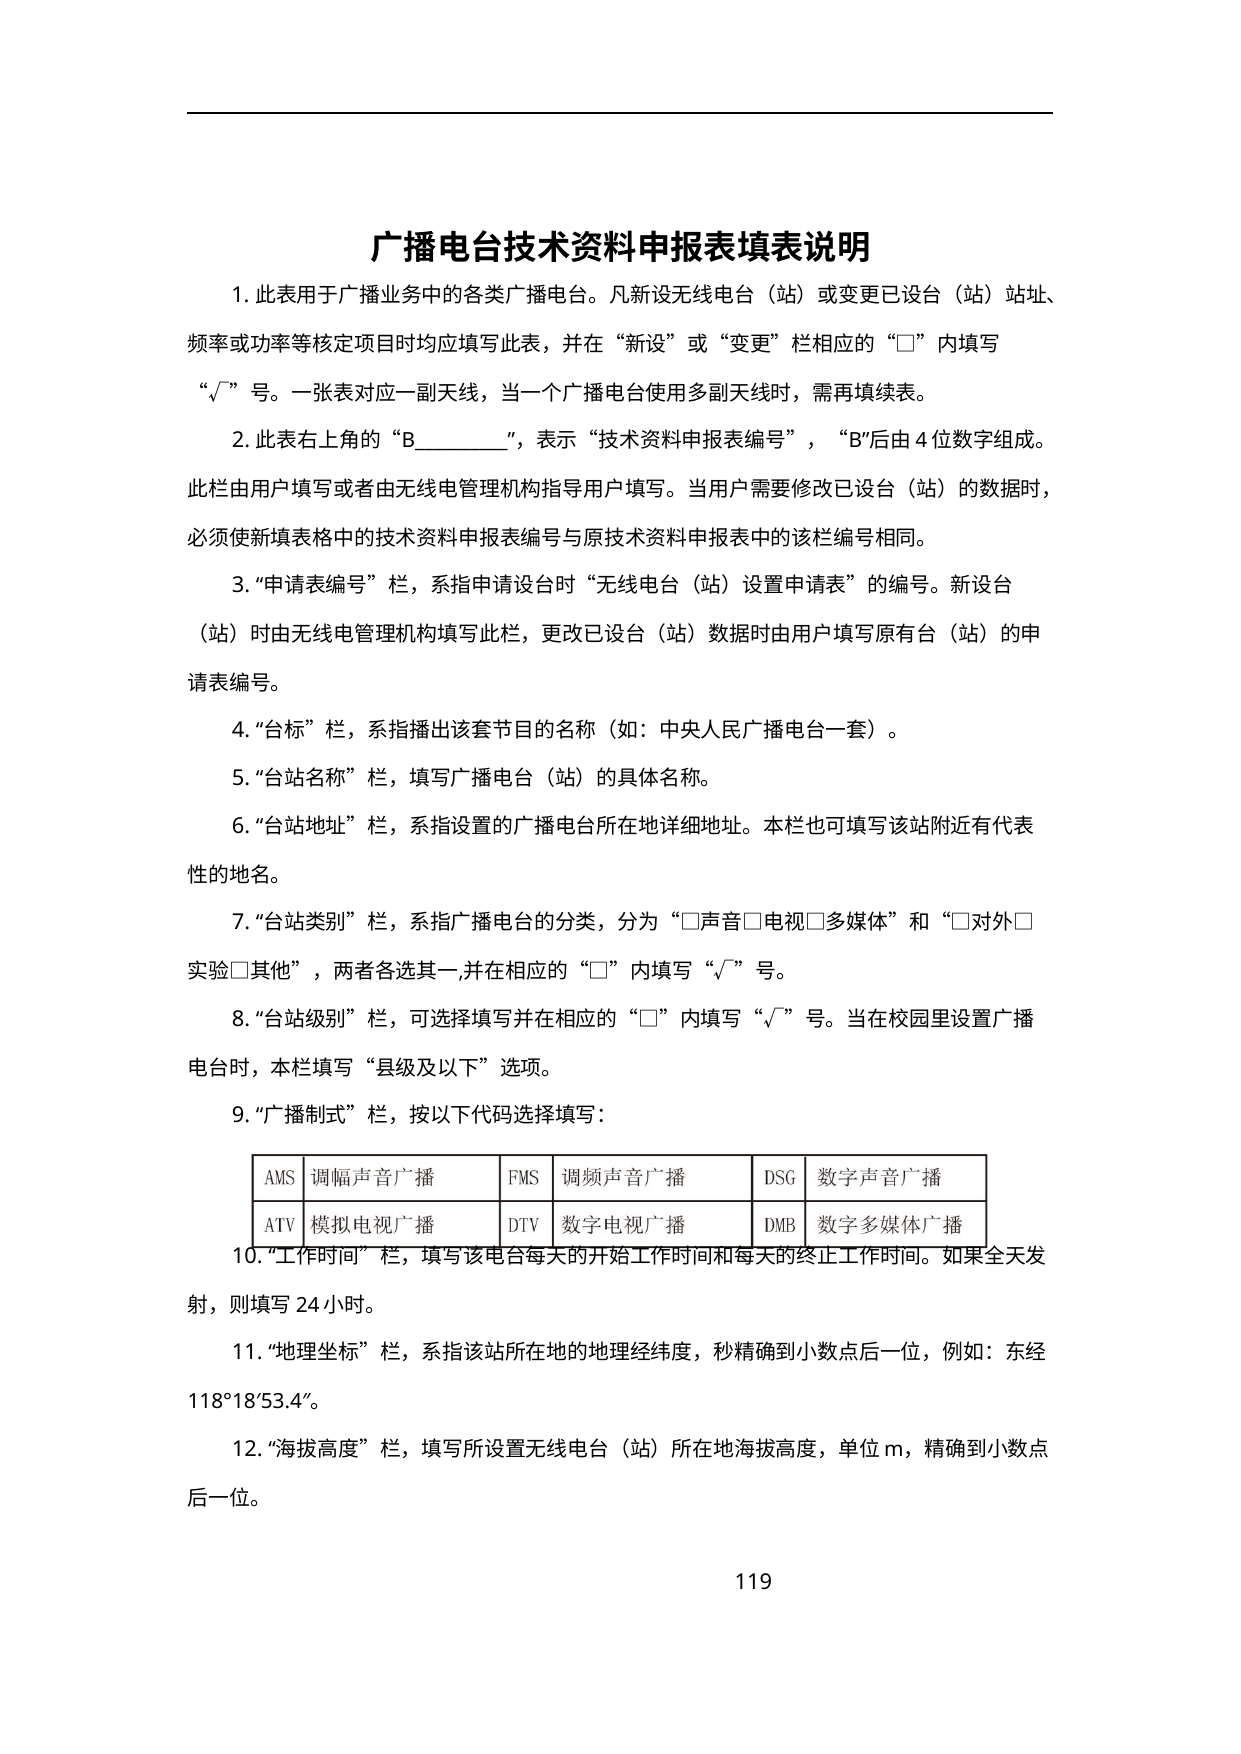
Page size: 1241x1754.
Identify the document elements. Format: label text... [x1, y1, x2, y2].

list “台标”栏，系指播出该套节目的名称（如：中央人民广播电台一套）。 [187, 713, 1053, 745]
list “地理坐标”栏，系指该站所在地的地理经纬度，秒精确到小数点后一位，例如：东经118°18′53.4″。 [187, 1335, 1053, 1416]
list “工作时间”栏，填写该电台每天的开始工作时间和每天的终止工作时间。如果全天发射，则填写24小时。 [187, 1238, 1053, 1319]
list “海拔高度”栏，填写所设置无线电台（站）所在地海拔高度，单位m，精确到小数点后一位。 [187, 1431, 1053, 1512]
picture [251, 1148, 989, 1238]
list 此表右上角的“B__________”，表示“技术资料申报表编号”，“B”后由4位数字组成。此栏由用户填写或者由无线电管理机构指导用户填写。当用户需要修改已设台（站）的数据时，必须使新填表格中的技术资料申报表编号与原技术资料申报表中的该栏编号相同。 [187, 423, 1053, 553]
text 广播电台技术资料申报表填表说明 [187, 212, 1053, 277]
list 此表用于广播业务中的各类广播电台。凡新设无线电台（站）或变更已设台（站）站址、频率或功率等核定项目时均应填写此表，并在“新设”或“变更”栏相应的“□”内填写“√”号。一张表对应一副天线，当一个广播电台使用多副天线时，需再填续表。 [187, 277, 1053, 407]
list “台站地址”栏，系指设置的广播电台所在地详细地址。本栏也可填写该站附近有代表性的地名。 [187, 808, 1053, 889]
list “台站名称”栏，填写广播电台（站）的具体名称。 [187, 761, 1053, 793]
list “台站级别”栏，可选择填写并在相应的“□”内填写“√”号。当在校园里设置广播电台时，本栏填写“县级及以下”选项。 [187, 1001, 1053, 1082]
list “申请表编号”栏，系指申请设台时“无线电台（站）设置申请表”的编号。新设台（站）时由无线电管理机构填写此栏，更改已设台（站）数据时由用户填写原有台（站）的申请表编号。 [187, 568, 1053, 698]
list “广播制式”栏，按以下代码选择填写： [187, 1097, 1053, 1130]
list “台站类别”栏，系指广播电台的分类，分为“□声音□电视□多媒体”和“□对外□实验□其他”，两者各选其一,并在相应的“□”内填写“√”号。 [187, 904, 1053, 986]
